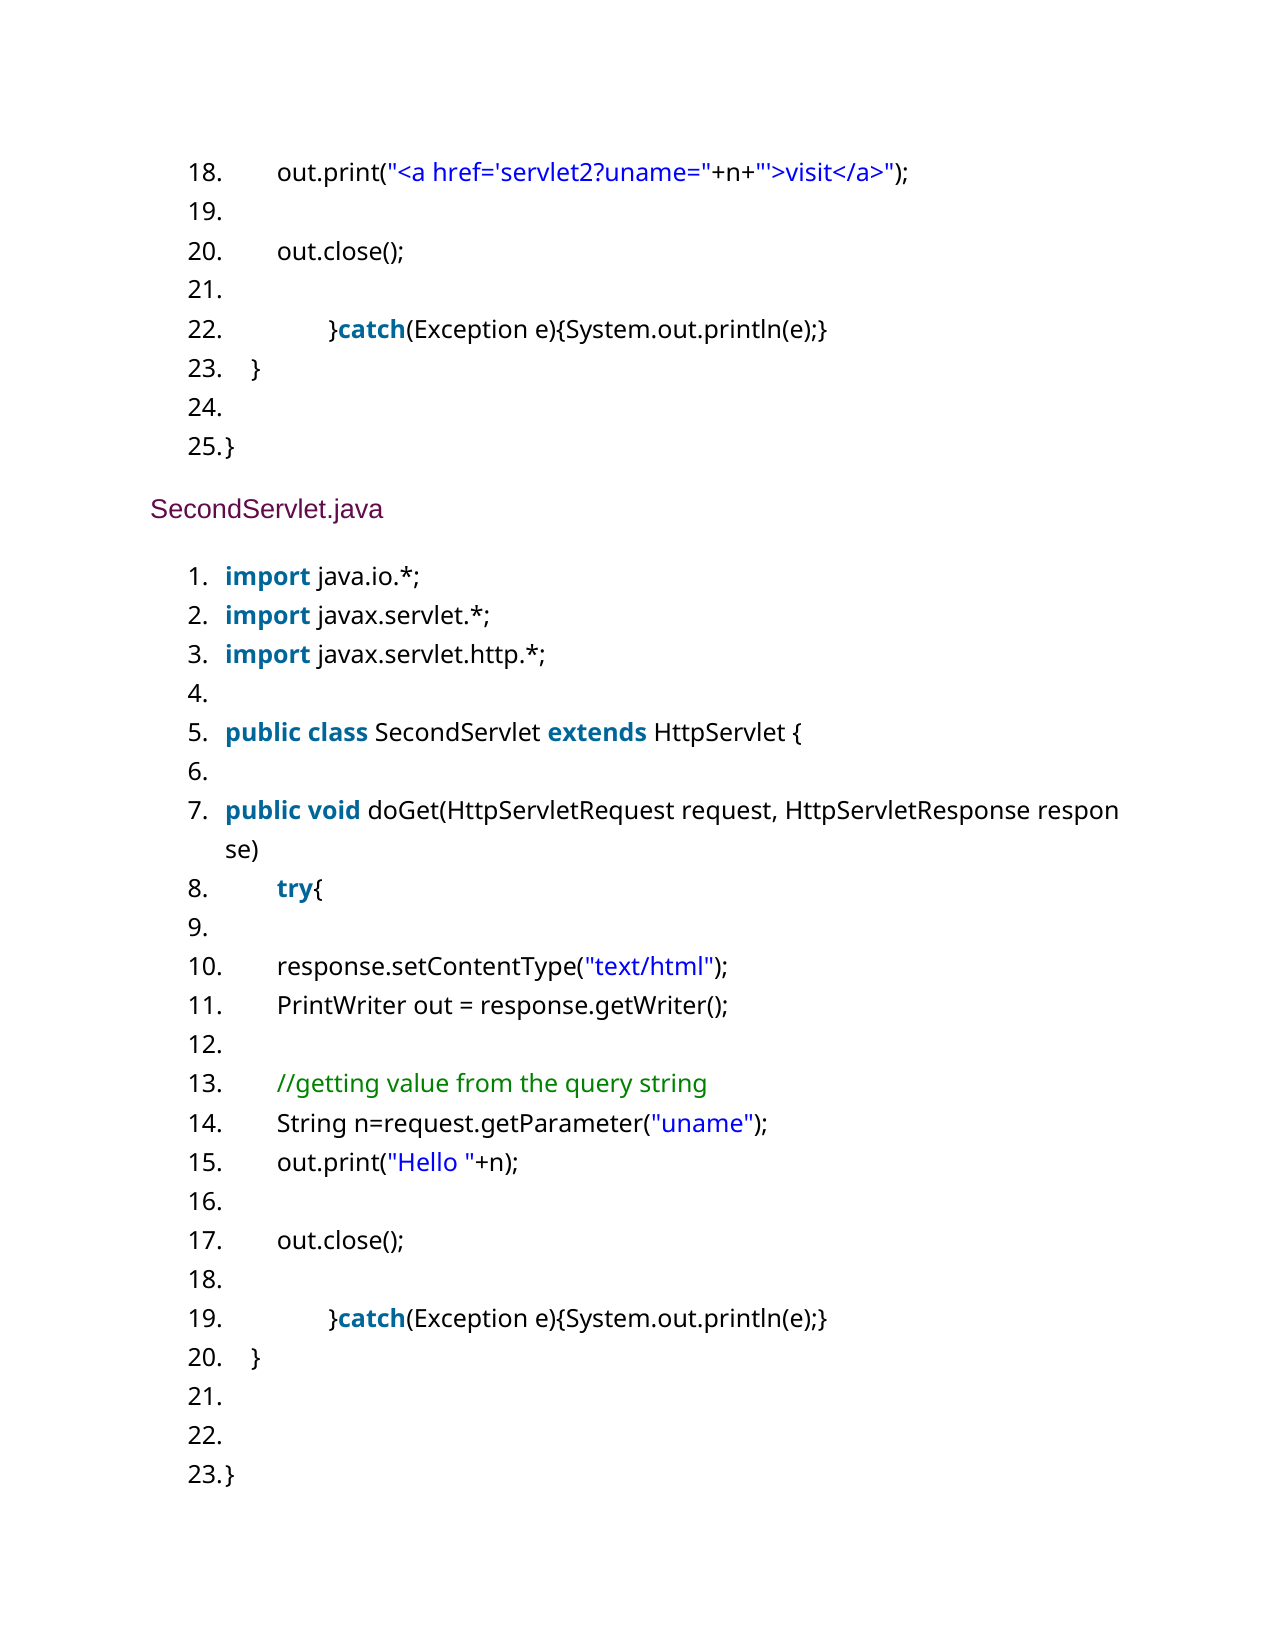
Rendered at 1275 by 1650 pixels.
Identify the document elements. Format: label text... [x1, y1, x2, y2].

text SecondServlet.java [150, 492, 1125, 524]
list } [187, 1452, 1125, 1491]
list out.close(); [187, 1217, 1125, 1256]
list response.setContentType("text/html"); [187, 944, 1125, 983]
list //getting value from the query string [187, 1061, 1125, 1100]
list }catch(Exception e){System.out.println(e);} [187, 1296, 1125, 1334]
list import java.io.*; [187, 553, 1125, 592]
list PrintWriter out = response.getWriter(); [187, 983, 1125, 1022]
list } [187, 423, 1125, 462]
list } [187, 1334, 1125, 1374]
list import javax.servlet.http.*; [187, 631, 1125, 671]
list try{ [187, 866, 1125, 905]
list }catch(Exception e){System.out.println(e);} [187, 306, 1125, 345]
list } [187, 345, 1125, 384]
list out.print("Hello "+n); [187, 1139, 1125, 1178]
list public class SecondServlet extends HttpServlet { [187, 709, 1125, 749]
list String n=request.getParameter("uname"); [187, 1100, 1125, 1139]
list public void doGet(HttpServletRequest request, HttpServletResponse response) [187, 788, 1125, 866]
list import javax.servlet.*; [187, 592, 1125, 631]
list out.print("<a href='servlet2?uname="+n+"'>visit</a>"); [187, 150, 1125, 189]
list out.close(); [187, 228, 1125, 267]
